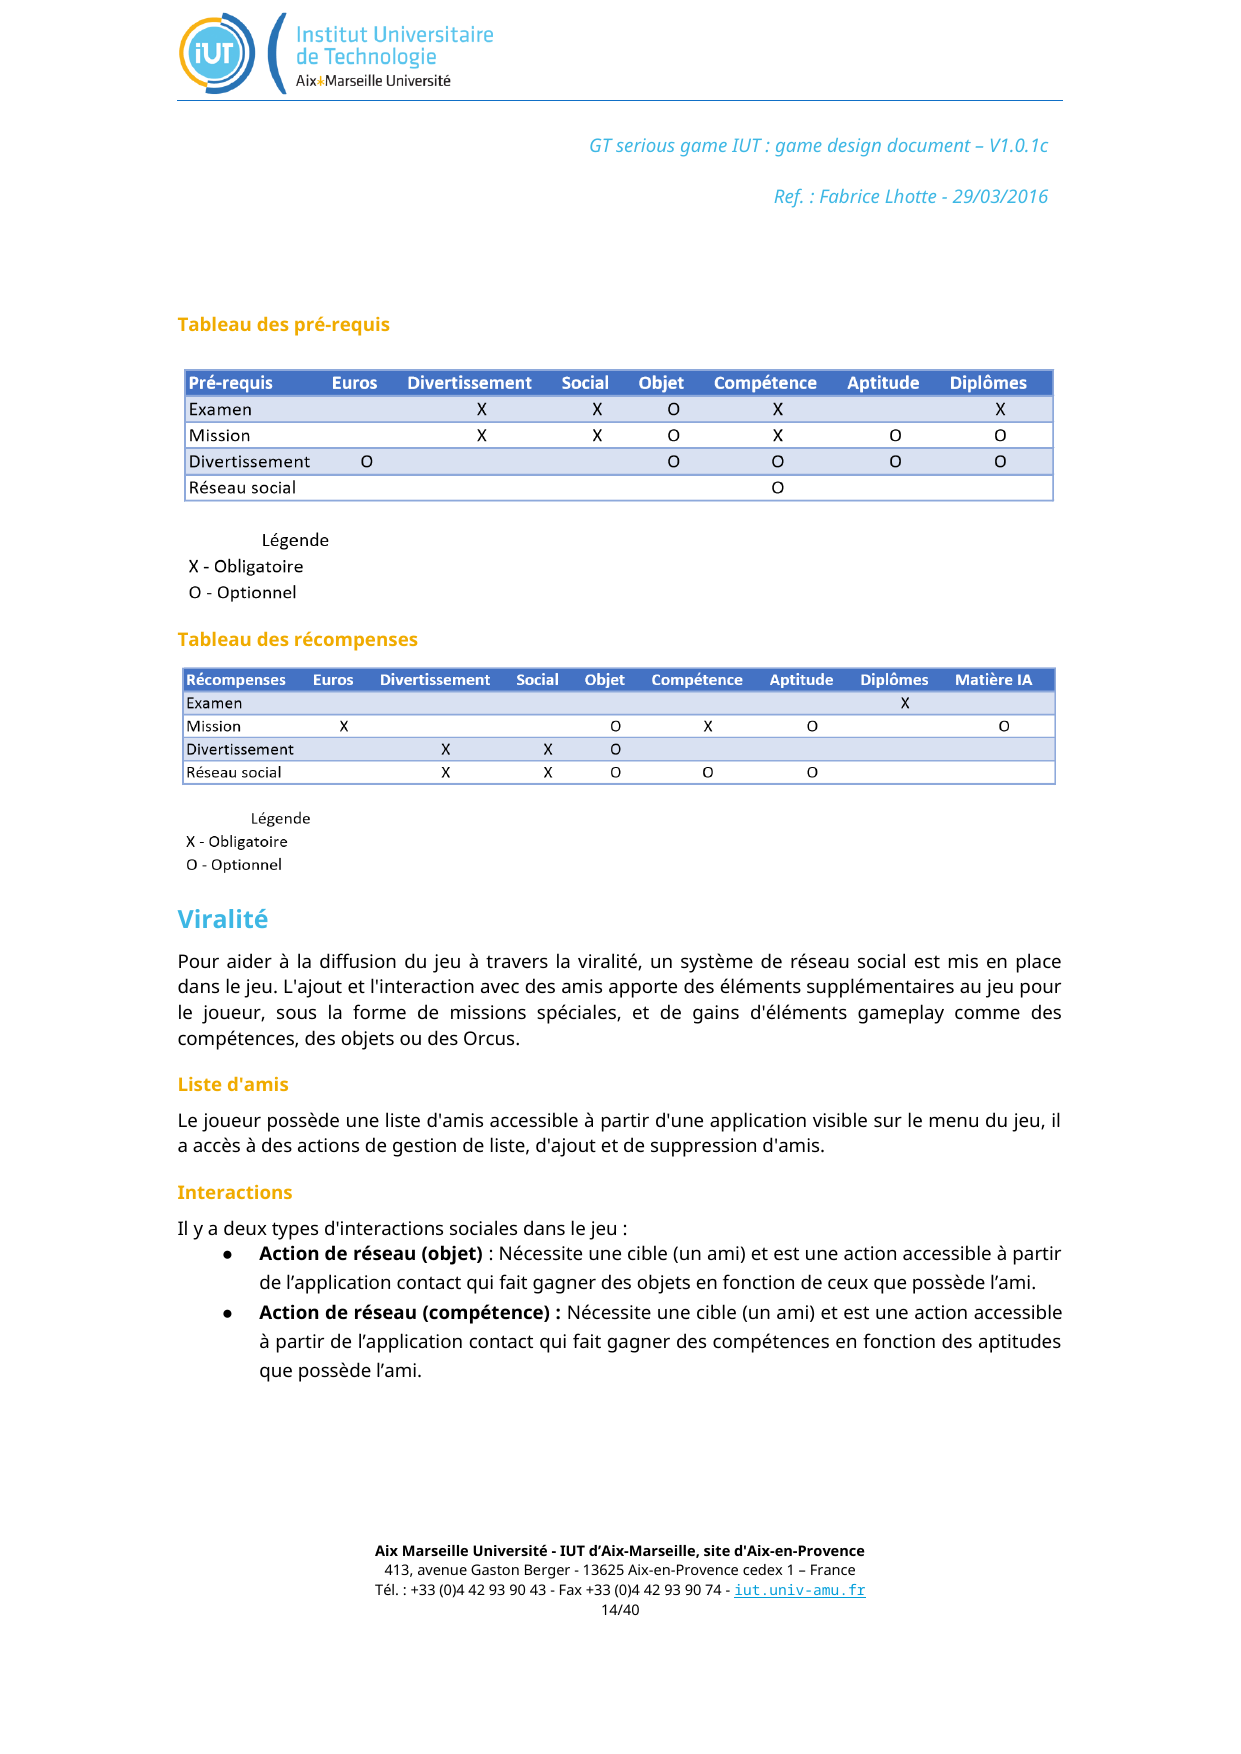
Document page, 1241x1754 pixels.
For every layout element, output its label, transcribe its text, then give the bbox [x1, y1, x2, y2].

list Action de réseau (objet) : Nécessite une cible (un ami) et est une action accessible à partir de l’application contact qui fait gagner des objets en fonction de ceux que possède l’ami. [222, 1240, 1063, 1295]
text Pour aider à la diffusion du jeu à travers la viralité, un système de réseau social est mis en place dans le jeu. L'ajout et l'interaction avec des amis apporte des éléments supplémentaires au jeu pour le joueur, sous la forme de missions spéciales, et de gains d'éléments gameplay comme des compétences, des objets ou des Orcus. [177, 948, 1063, 1050]
subtitle Interactions [177, 1179, 1063, 1204]
list Action de réseau (compétence) : Nécessite une cible (un ami) et est une action accessible à partir de l’application contact qui fait gagner des compétences en fonction des aptitudes que possède l’ami. [222, 1299, 1063, 1383]
subtitle Viralité [177, 902, 1063, 936]
text Le joueur possède une liste d'amis accessible à partir d'une application visible sur le menu du jeu, il a accès à des actions de gestion de liste, d'ajout et de suppression d'amis. [177, 1107, 1063, 1158]
subtitle Liste d'amis [177, 1071, 1063, 1097]
picture [176, 0, 521, 106]
subtitle Tableau des récompenses [177, 626, 1063, 652]
subtitle Tableau des pré-requis [177, 311, 1063, 337]
text Il y a deux types d'interactions sociales dans le jeu : [177, 1215, 1063, 1240]
picture [177, 361, 1063, 606]
picture [177, 662, 1063, 877]
